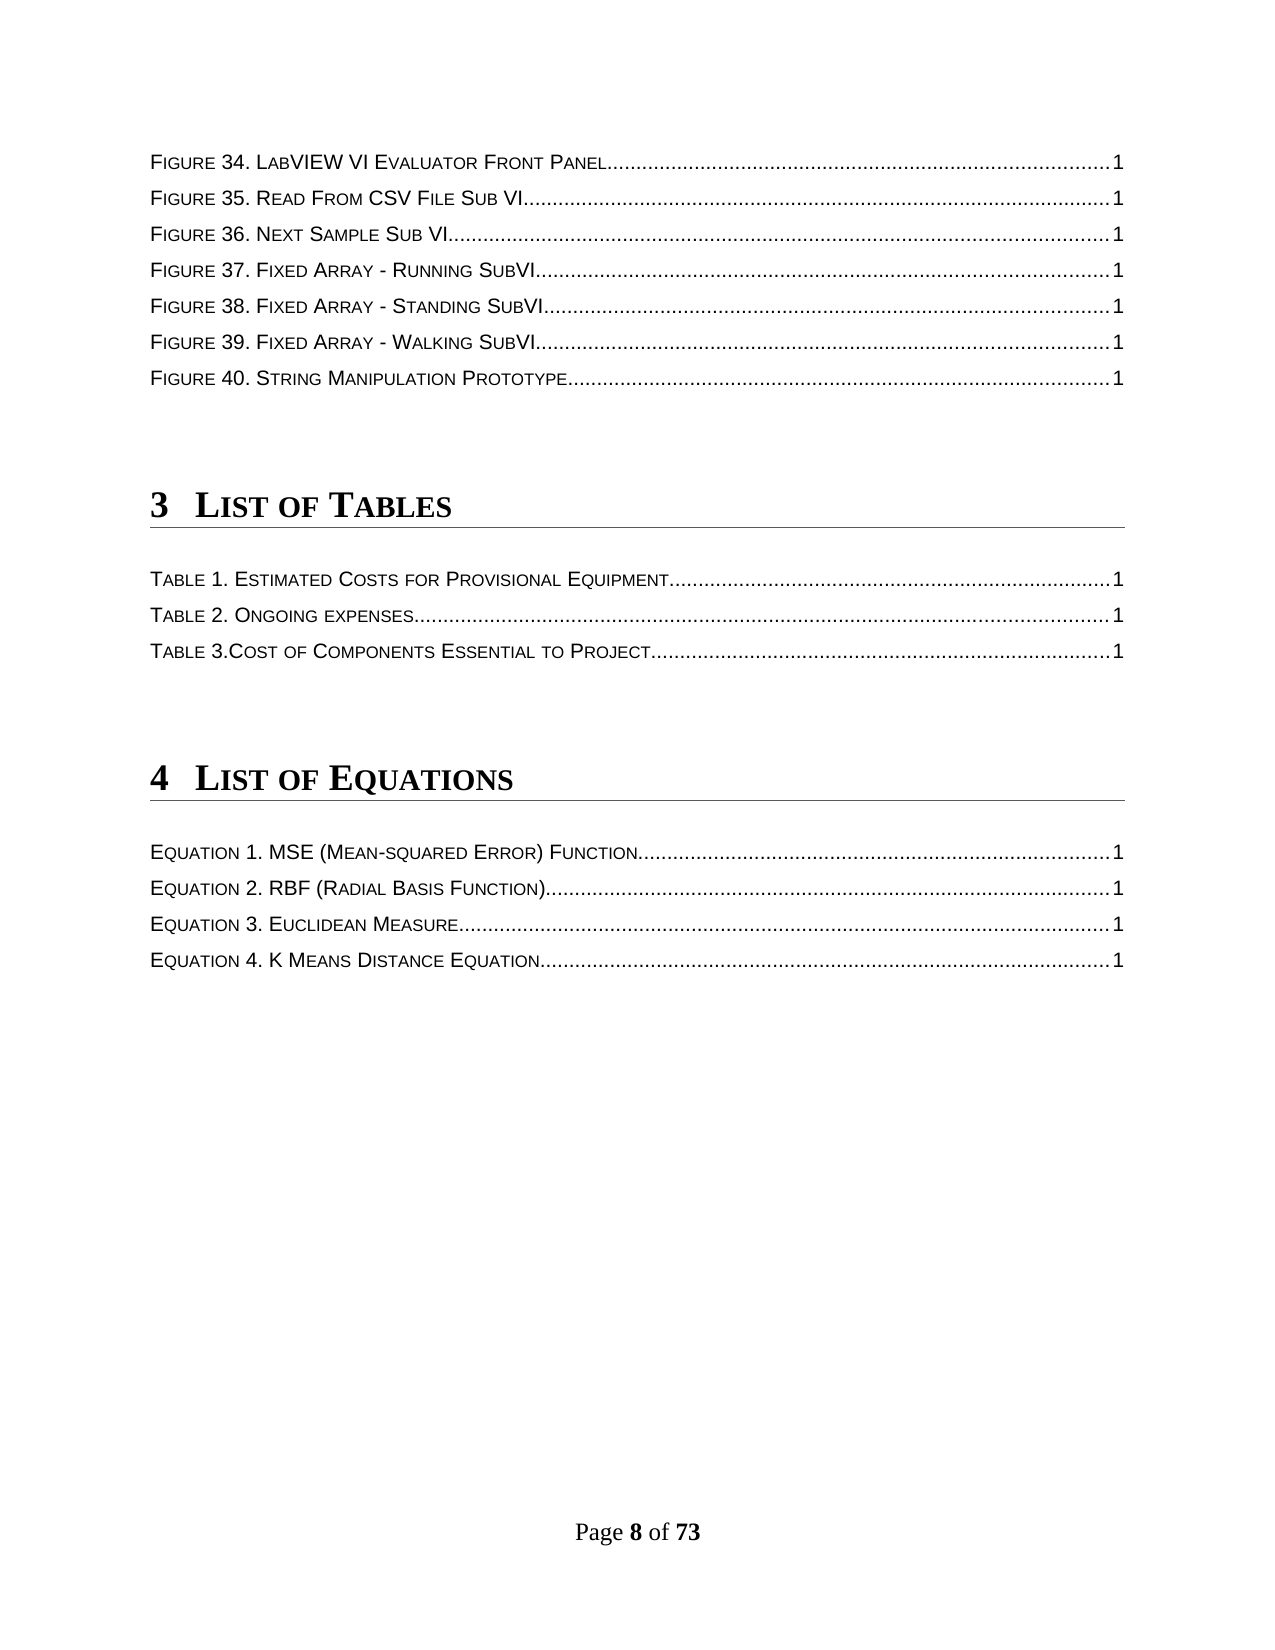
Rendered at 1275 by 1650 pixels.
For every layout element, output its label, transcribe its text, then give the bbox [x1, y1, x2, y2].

text Equation 2. RBF (Radial Basis Function) 1 [150, 876, 1125, 899]
text Table 3.Cost of Components Essential to Project 1 [150, 638, 1125, 662]
text Figure 36. Next Sample Sub VI 1 [150, 222, 1125, 246]
text Figure 35. Read From CSV File Sub VI 1 [150, 186, 1125, 210]
text Figure 37. Fixed Array - Running SubVI 1 [150, 258, 1125, 282]
subtitle List of Equations [150, 755, 1125, 800]
text Table 1. Estimated Costs for Provisional Equipment 1 [150, 567, 1125, 591]
subtitle List of Tables [150, 482, 1125, 527]
text Figure 34. LabVIEW VI Evaluator Front Panel 1 [150, 150, 1125, 174]
text Figure 38. Fixed Array - Standing SubVI 1 [150, 294, 1125, 318]
text Figure 39. Fixed Array - Walking SubVI 1 [150, 330, 1125, 354]
text Equation 4. K Means Distance Equation 1 [150, 947, 1125, 971]
text Equation 3. Euclidean Measure 1 [150, 911, 1125, 935]
text Table 2. Ongoing expenses 1 [150, 603, 1125, 627]
text Equation 1. MSE (Mean-squared Error) Function 1 [150, 839, 1125, 863]
text Figure 40. String Manipulation Prototype 1 [150, 366, 1125, 389]
